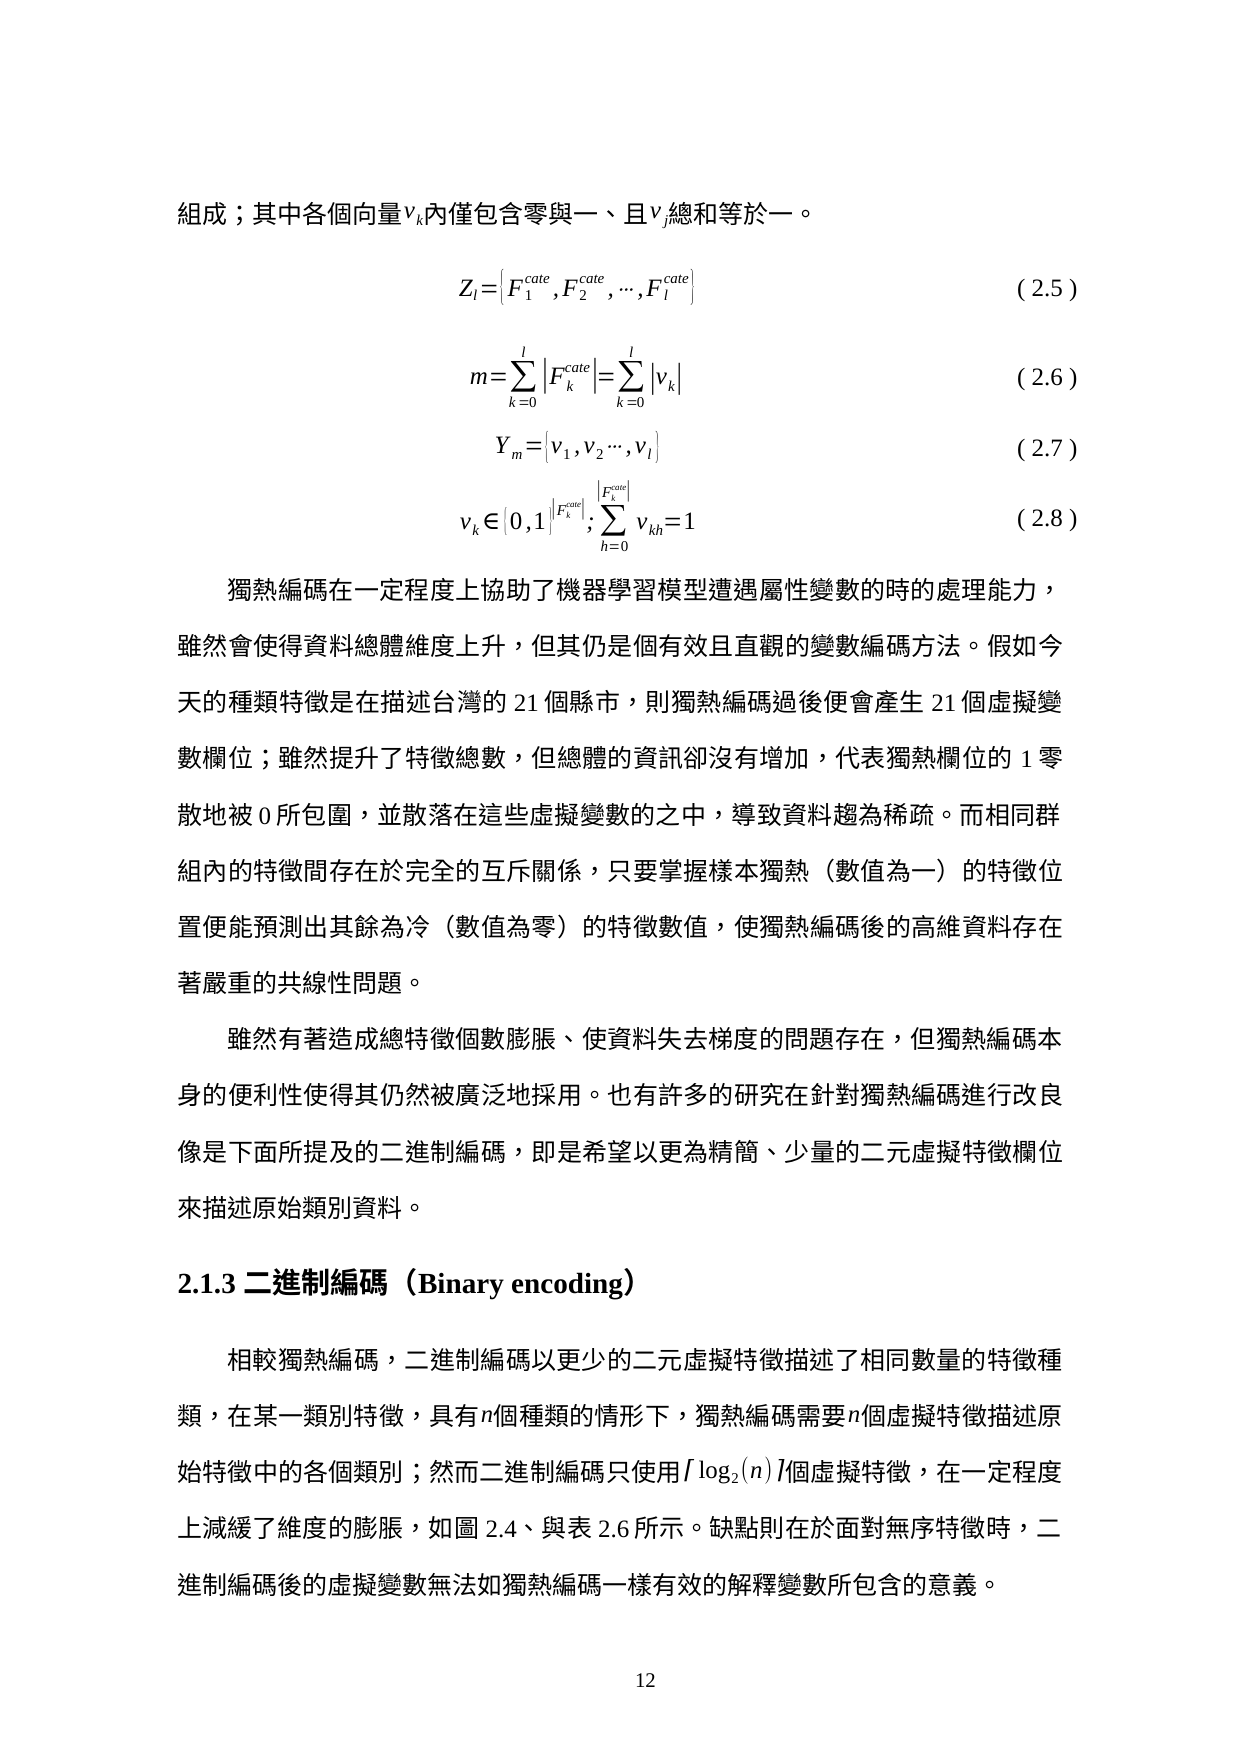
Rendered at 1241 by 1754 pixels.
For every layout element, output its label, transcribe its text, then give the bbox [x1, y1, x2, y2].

text 雖然有著造成總特徵個數膨脹、使資料失去梯度的問題存在，但獨熱編碼本身的便利性使得其仍然被廣泛地採用。也有許多的研究在針對獨熱編碼進行改良。像是如下所提及的二進制編碼，即是希望以更為精簡、少量的二元虛擬特徵欄位來描述原始類別資料。 [177, 1019, 1063, 1225]
text 獨熱編碼在一定程度上協助了機器學習模型遭遇屬性變數的時的處理能力，雖然會使得資料總體維度上升，但其仍是個有效且直觀的變數編碼方法。假如今天的種類特徵是在描述台灣的21個縣市，則獨熱編碼過後便會產生21個虛擬變數欄位；雖然提升了特徵總數，但總體的資訊卻沒有增加，代表獨熱欄位的1零散地被0所包圍，並散落在這些虛擬變數的之中，導致資料趨為稀疏。而相同群組內的特徵間存在於完全的互斥關係，只要掌握樣本獨熱（數值為一）的特徵位置便能預測出其餘為冷（數值為零）的特徵數值，使獨熱編碼後的高維資料存在著嚴重的共線性問題。 [177, 569, 1063, 1001]
subtitle 二進制編碼（Binary encoding） [177, 1243, 1063, 1318]
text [177, 194, 1063, 231]
